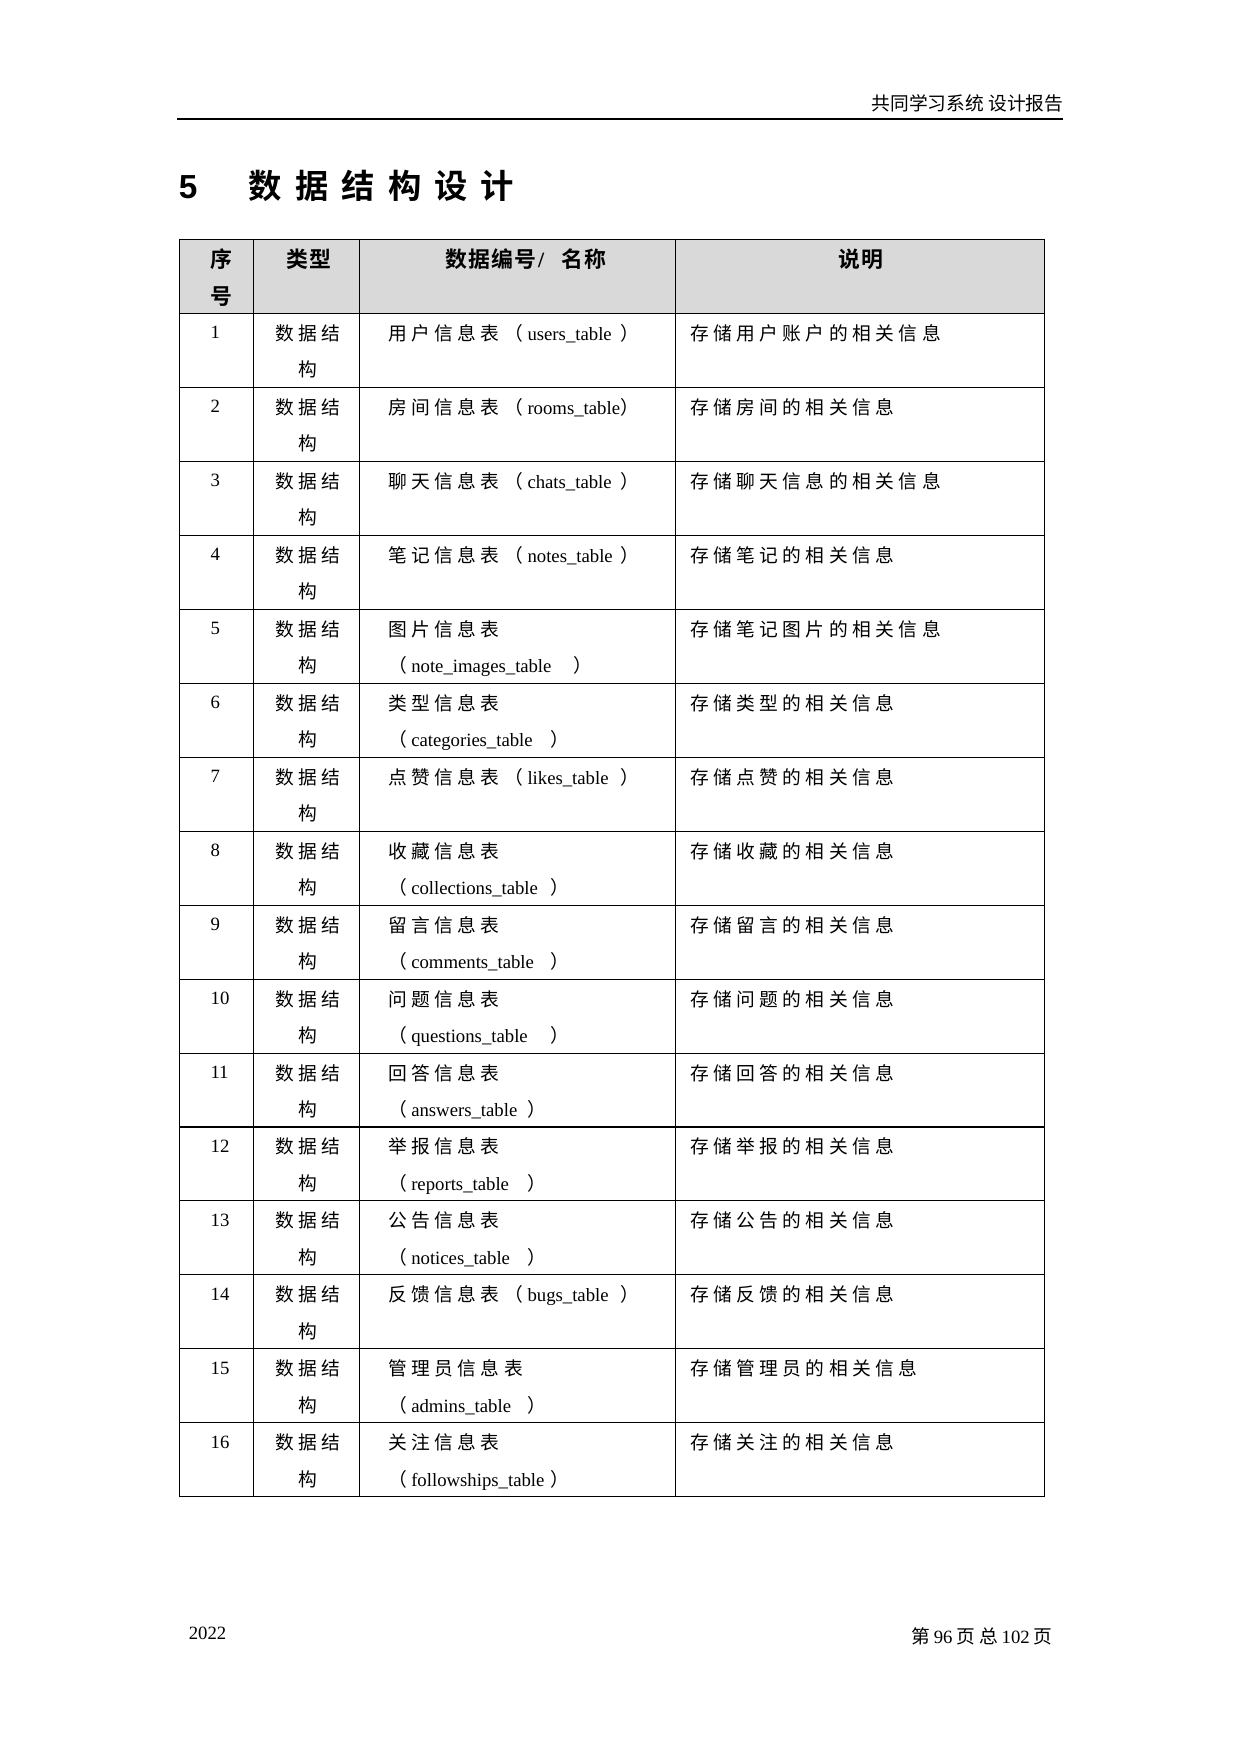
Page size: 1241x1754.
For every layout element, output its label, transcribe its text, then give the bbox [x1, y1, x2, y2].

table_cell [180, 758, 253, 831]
table_header 序号 [180, 240, 253, 313]
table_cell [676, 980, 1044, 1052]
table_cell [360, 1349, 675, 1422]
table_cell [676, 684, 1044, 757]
table_header 数据编号/名称 [360, 240, 675, 313]
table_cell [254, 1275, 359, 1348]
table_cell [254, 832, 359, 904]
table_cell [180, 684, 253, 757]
table_cell 1 [180, 314, 253, 387]
table_cell 存储笔记图片的相关信息 [676, 610, 1044, 683]
subtitle 数据结构设计 [179, 148, 1061, 221]
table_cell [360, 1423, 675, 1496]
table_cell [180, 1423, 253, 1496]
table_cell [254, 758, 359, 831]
table_cell 聊天信息表（chats_table） [360, 462, 675, 535]
table_cell 笔记信息表（notes_table） [360, 536, 675, 609]
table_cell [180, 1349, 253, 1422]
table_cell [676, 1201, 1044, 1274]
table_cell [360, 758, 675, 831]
table_cell 存储笔记的相关信息 [676, 536, 1044, 609]
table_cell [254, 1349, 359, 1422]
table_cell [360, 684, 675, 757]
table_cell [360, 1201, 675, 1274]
table_cell 数据结构 [254, 462, 359, 535]
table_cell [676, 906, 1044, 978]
table_cell 用户信息表（users_table） [360, 314, 675, 387]
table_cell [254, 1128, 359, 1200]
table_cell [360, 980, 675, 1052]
table_cell 数据结构 [254, 388, 359, 461]
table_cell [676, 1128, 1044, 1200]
table_cell 房间信息表（rooms_table） [360, 388, 675, 461]
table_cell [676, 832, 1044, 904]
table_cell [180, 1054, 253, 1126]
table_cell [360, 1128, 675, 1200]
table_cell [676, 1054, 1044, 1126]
table_cell 存储聊天信息的相关信息 [676, 462, 1044, 535]
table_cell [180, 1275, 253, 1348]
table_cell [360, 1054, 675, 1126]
table_cell 5 [180, 610, 253, 683]
table_cell 2 [180, 388, 253, 461]
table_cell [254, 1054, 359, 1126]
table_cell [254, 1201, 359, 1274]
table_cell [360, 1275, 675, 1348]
table_cell 存储房间的相关信息 [676, 388, 1044, 461]
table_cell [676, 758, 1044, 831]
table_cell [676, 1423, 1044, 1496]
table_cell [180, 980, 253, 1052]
table_header 类型 [254, 240, 359, 313]
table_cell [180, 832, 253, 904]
table_cell 图片信息表（note_images_table） [360, 610, 675, 683]
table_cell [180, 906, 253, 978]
table_cell 数据结构 [254, 536, 359, 609]
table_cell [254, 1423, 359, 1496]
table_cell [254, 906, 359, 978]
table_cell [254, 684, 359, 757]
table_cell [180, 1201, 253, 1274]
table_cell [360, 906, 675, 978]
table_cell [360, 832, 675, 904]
table_header 说明 [676, 240, 1044, 313]
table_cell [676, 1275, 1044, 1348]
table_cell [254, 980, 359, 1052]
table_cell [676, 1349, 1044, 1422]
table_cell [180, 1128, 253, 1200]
table_cell 4 [180, 536, 253, 609]
table_cell 存储用户账户的相关信息 [676, 314, 1044, 387]
table_cell 数据结构 [254, 314, 359, 387]
table_cell 3 [180, 462, 253, 535]
table_cell 数据结构 [254, 610, 359, 683]
